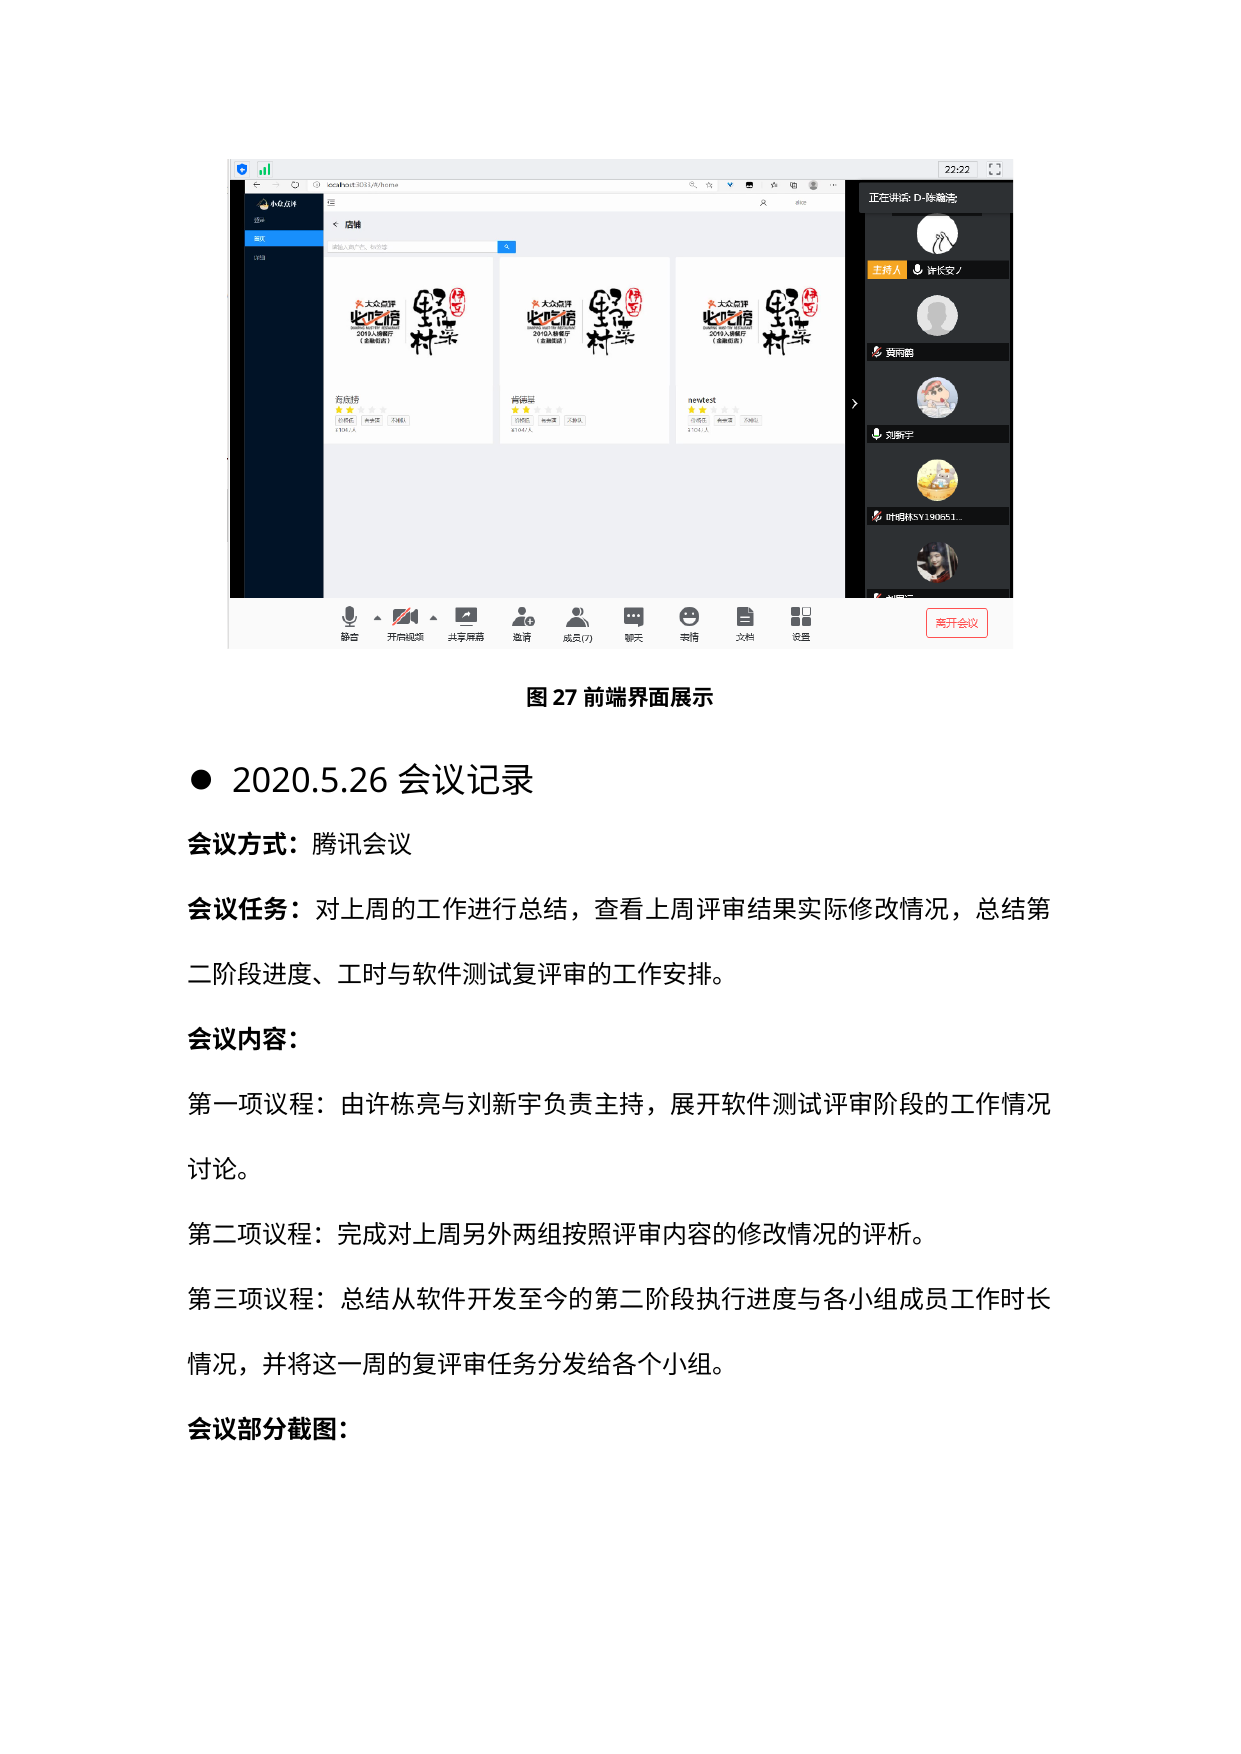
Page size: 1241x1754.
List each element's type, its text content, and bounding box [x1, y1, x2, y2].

text 第三项议程：总结从软件开发至今的第二阶段执行进度与各小组成员工作时长情况，并将这一周的复评审任务分发给各个小组。 [187, 1265, 1053, 1395]
text 会议方式：腾讯会议 [187, 810, 1053, 875]
picture [227, 159, 1014, 649]
text 第二项议程：完成对上周另外两组按照评审内容的修改情况的评析。 [187, 1200, 1053, 1265]
text 第一项议程：由许栋亮与刘新宇负责主持，展开软件测试评审阶段的工作情况讨论。 [187, 1070, 1053, 1200]
text 图27 前端界面展示 [187, 680, 1053, 712]
list 2020.5.26 会议记录 [188, 745, 1053, 810]
text 会议任务：对上周的工作进行总结，查看上周评审结果实际修改情况，总结第二阶段进度、工时与软件测试复评审的工作安排。 [187, 875, 1053, 1005]
text 会议内容： [187, 1005, 1053, 1070]
text 会议部分截图： [187, 1395, 1053, 1460]
